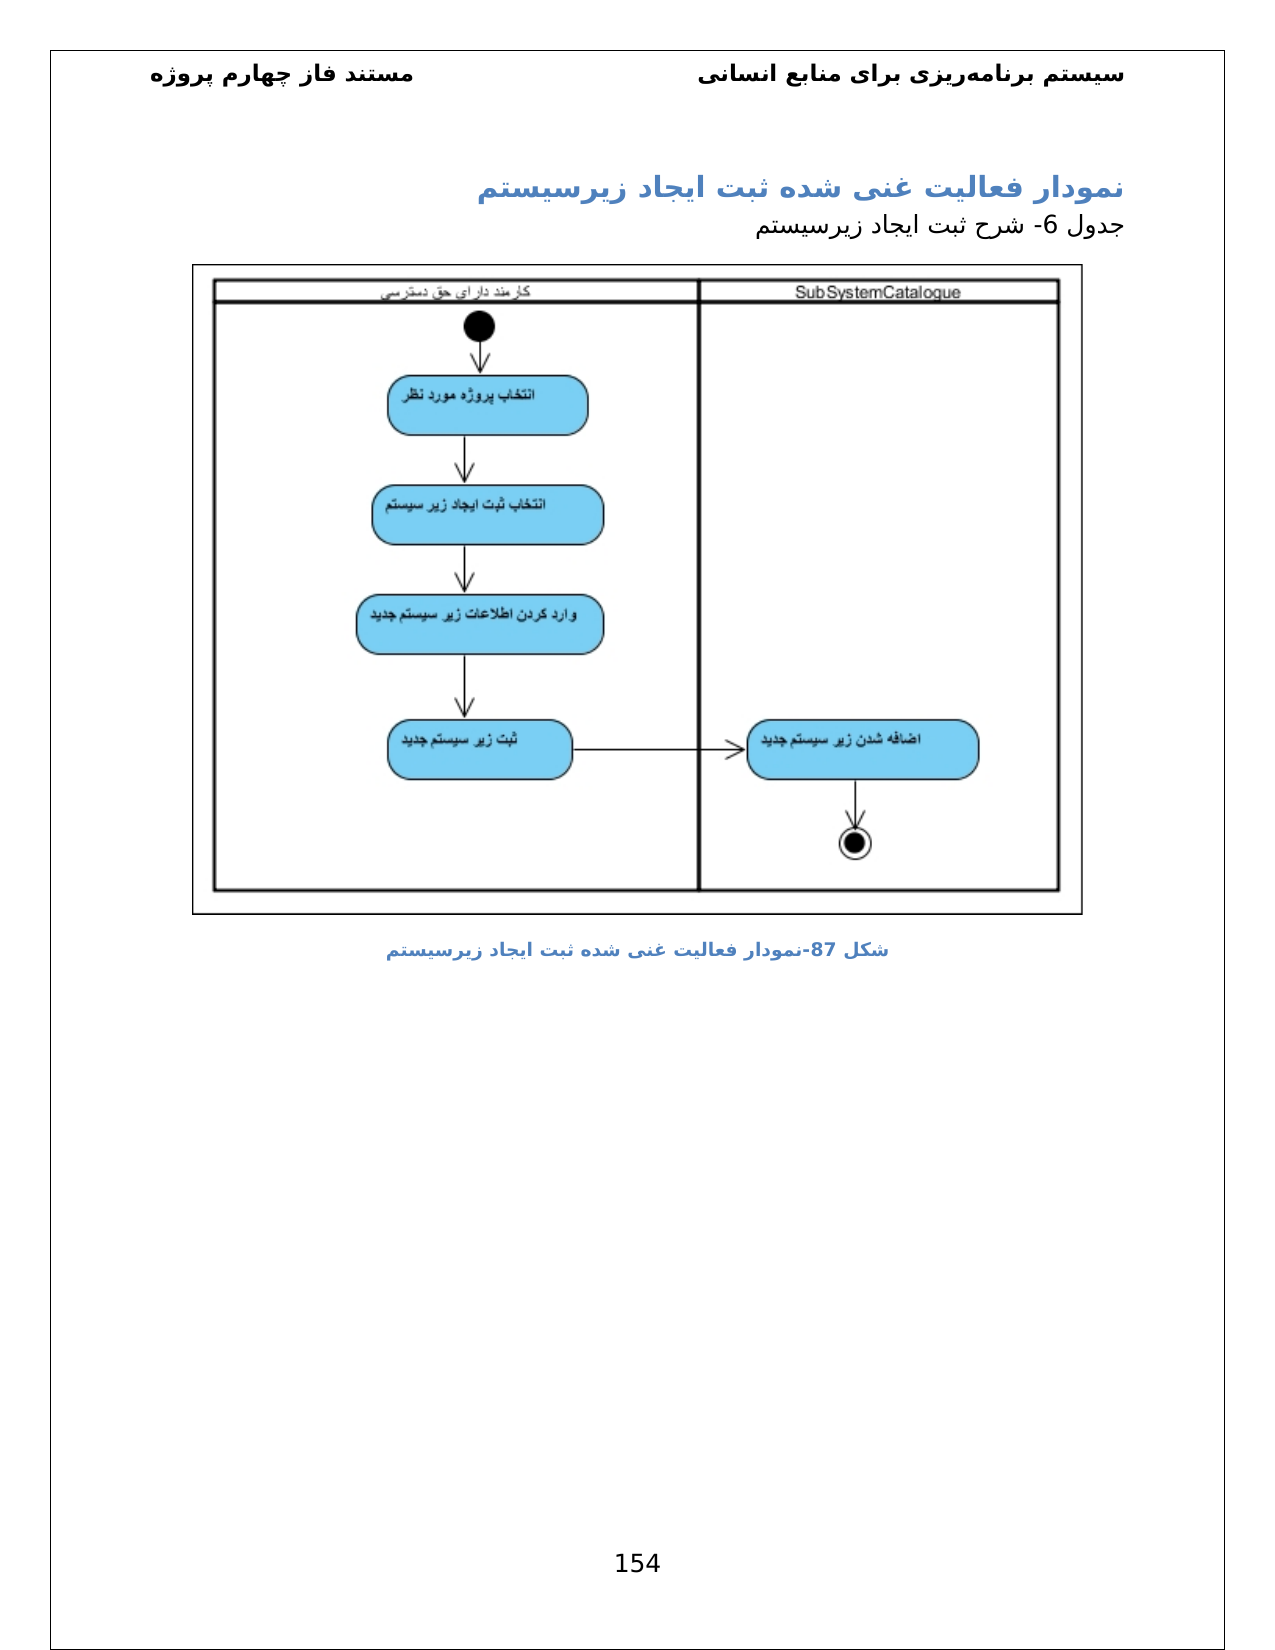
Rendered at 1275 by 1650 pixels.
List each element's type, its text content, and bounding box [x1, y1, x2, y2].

text شکل 87-نمودار فعالیت غنی شده ثبت ایجاد زیرسیستم [150, 938, 1125, 960]
text جدول 6- شرح ثبت ایجاد زیرسیستم [150, 210, 1125, 239]
picture [192, 264, 1083, 915]
subtitle نمودار فعالیت غنی شده ثبت ایجاد زیرسیستم [150, 171, 1125, 205]
